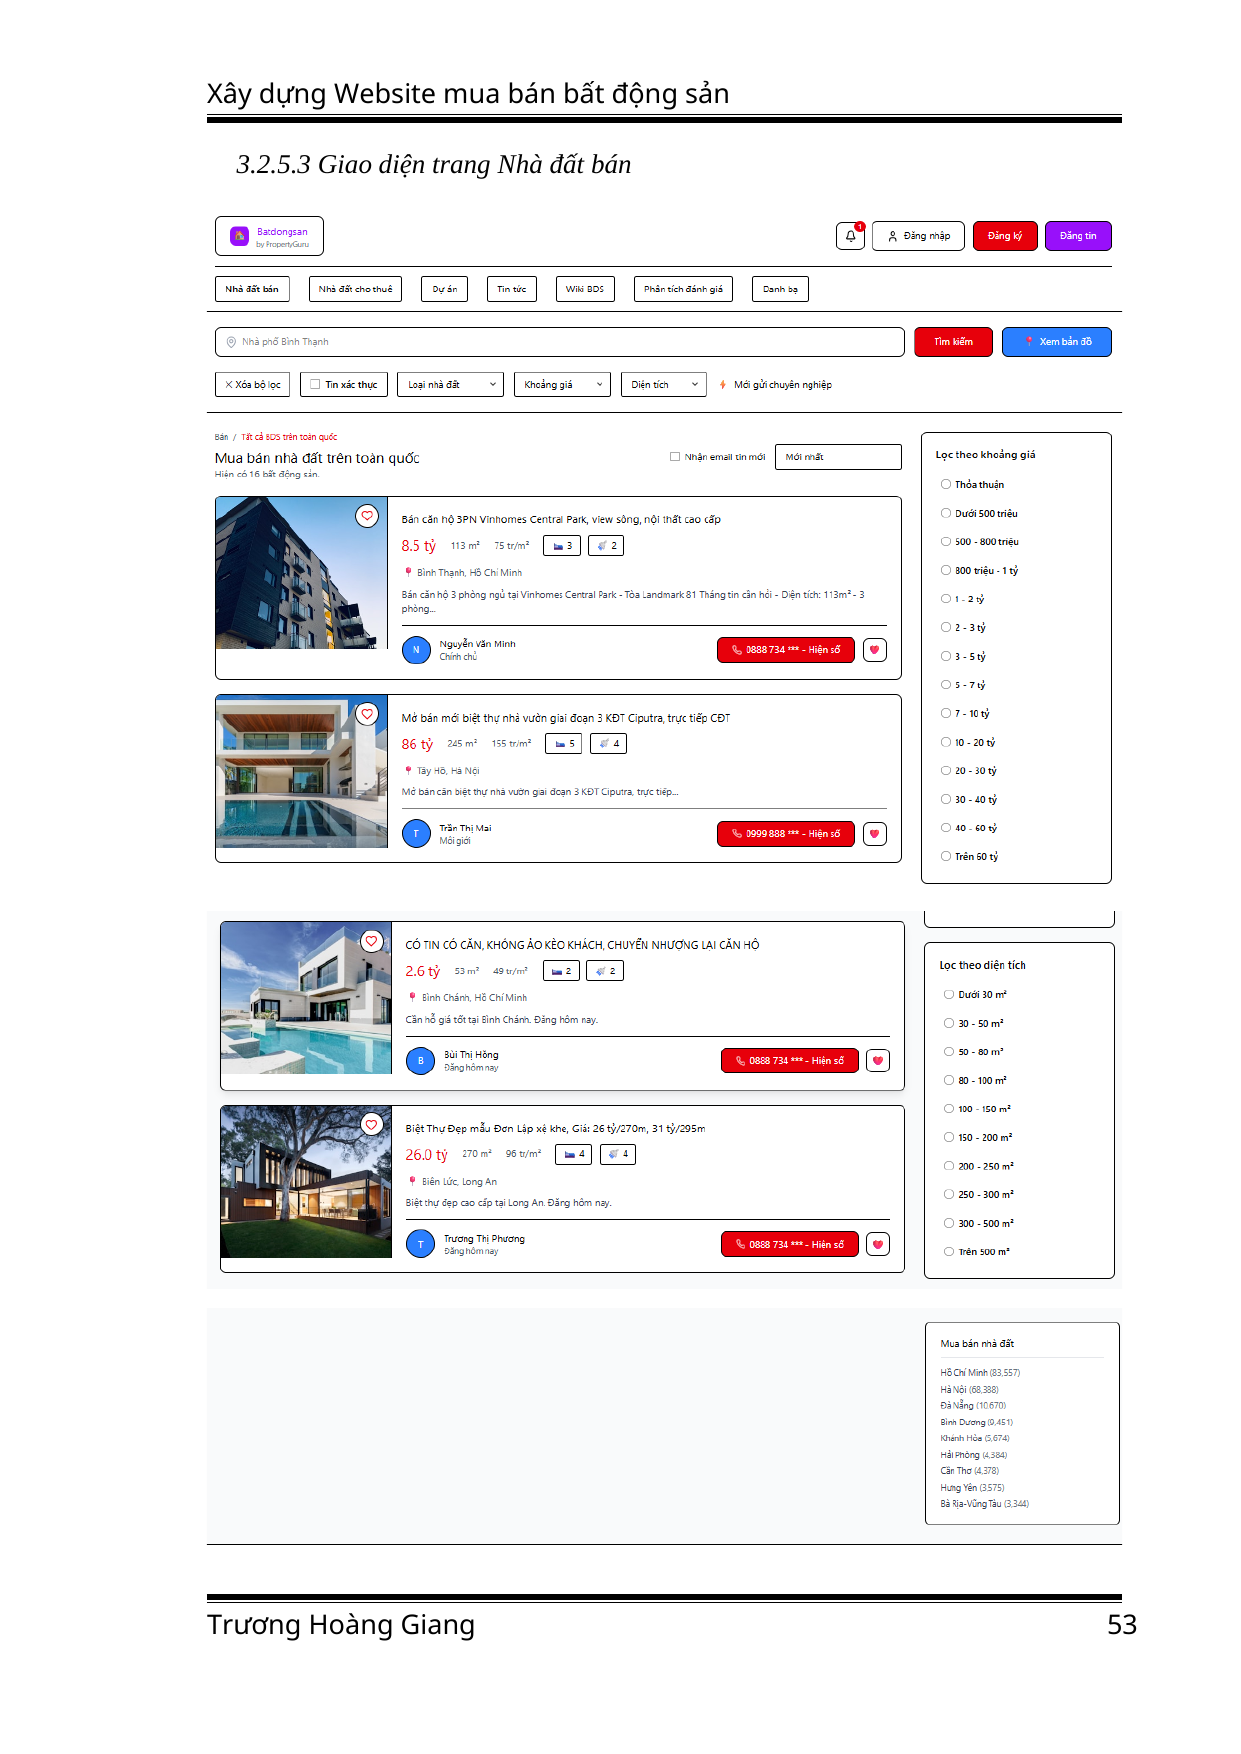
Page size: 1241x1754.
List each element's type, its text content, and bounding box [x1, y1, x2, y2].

picture [206, 1308, 1123, 1553]
picture [206, 911, 1123, 1289]
picture [206, 206, 1123, 892]
subtitle Giao diện trang Nhà đất bán [236, 148, 1122, 179]
